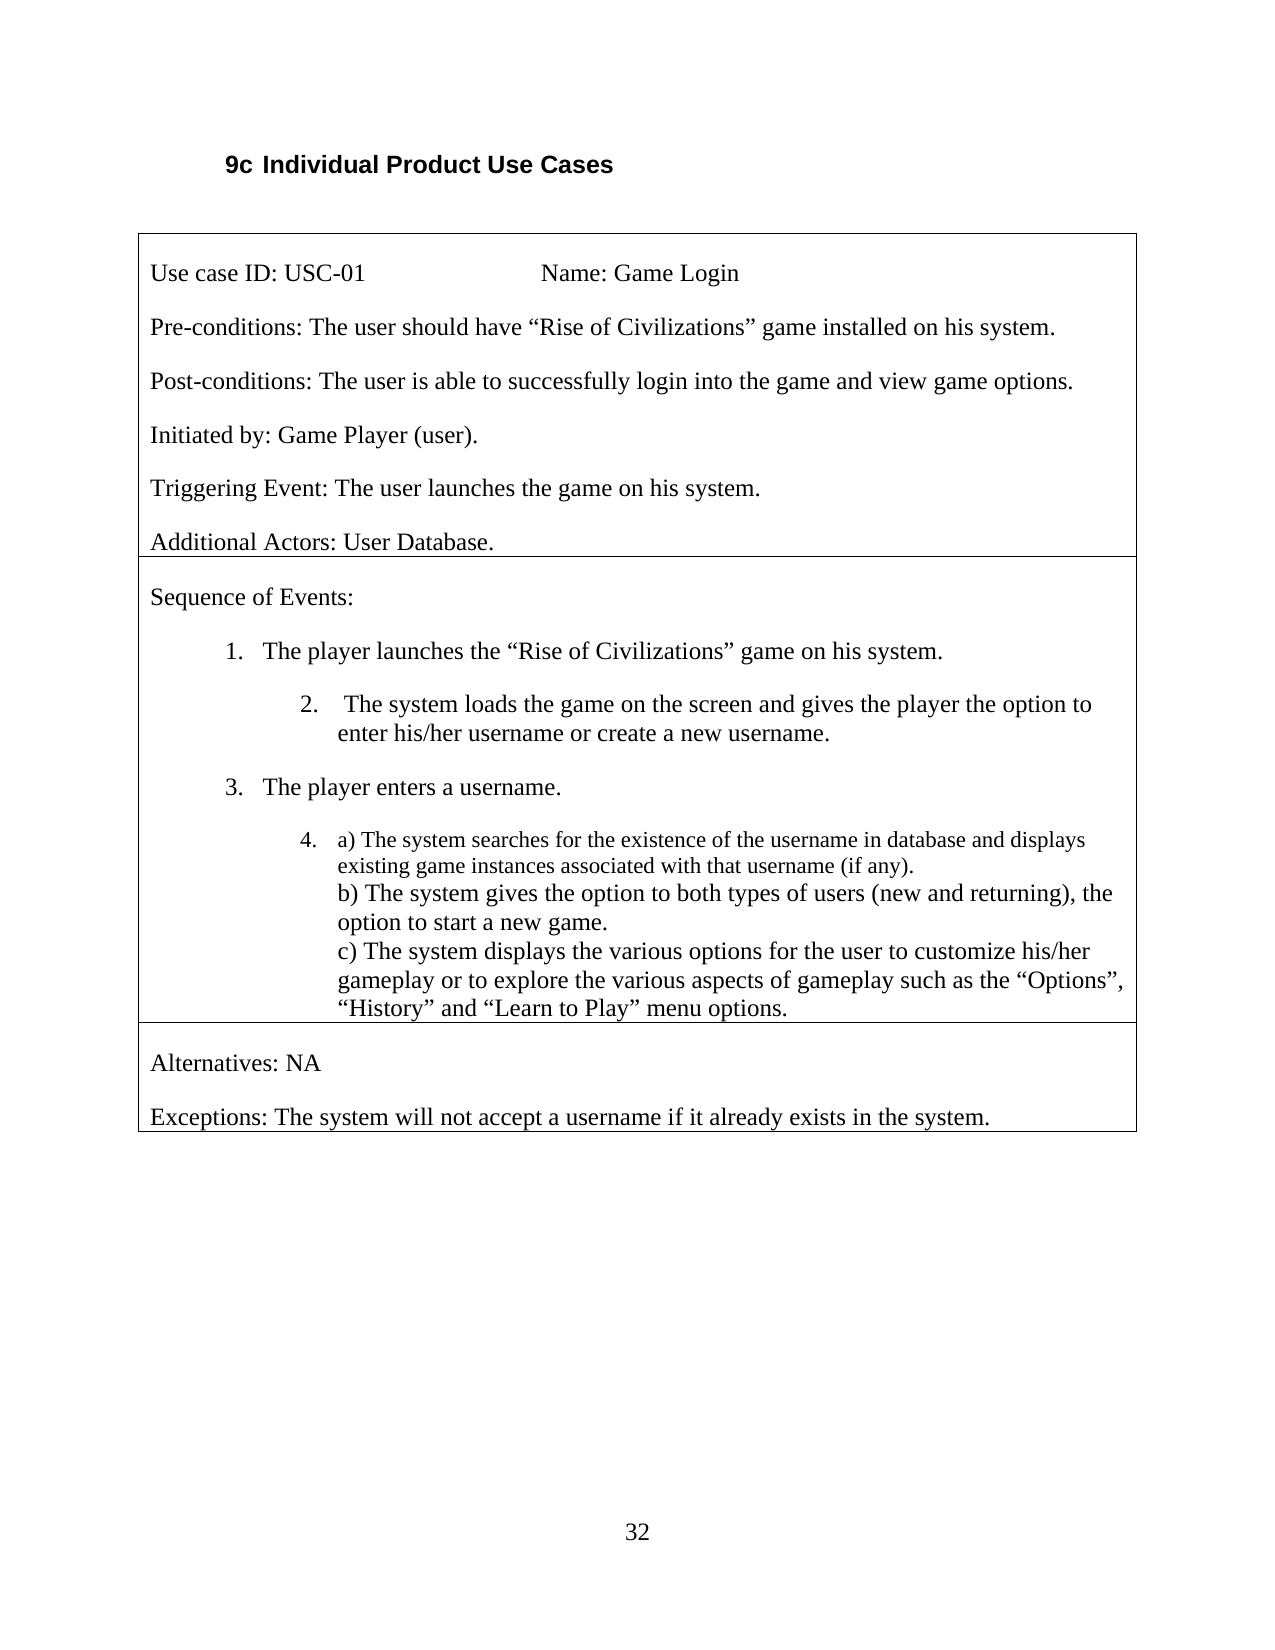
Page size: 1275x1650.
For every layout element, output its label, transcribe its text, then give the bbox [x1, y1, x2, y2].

table_header Use case ID: USC-01 Name: Game Login Pre-conditions: The user should have “Rise of Civilizations” game installed on his system. Post-conditions: The user is able to successfully login into the game and view game options. Initiated by: Game Player (user). Triggering Event: The user launches the game on his system. Additional Actors: User Database. [139, 234, 1136, 556]
table_cell Sequence of Events: The player launches the “Rise of Civilizations” game on his system. The system loads the game on the screen and gives the player the option to enter his/her username or create a new username. The player enters a username. a) The system searches for the existence of the username in database and displays existing game instances associated with that username (if any). b) The system gives the option to both types of users (new and returning), the option to start a new game. c) The system displays the various options for the user to customize his/her gameplay or to explore the various aspects of gameplay such as the “Options”, “History” and “Learn to Play” menu options. [139, 557, 1136, 1022]
table_cell Alternatives: NA Exceptions: The system will not accept a username if it already exists in the system. [139, 1023, 1136, 1131]
subtitle Individual Product Use Cases [225, 150, 1125, 179]
